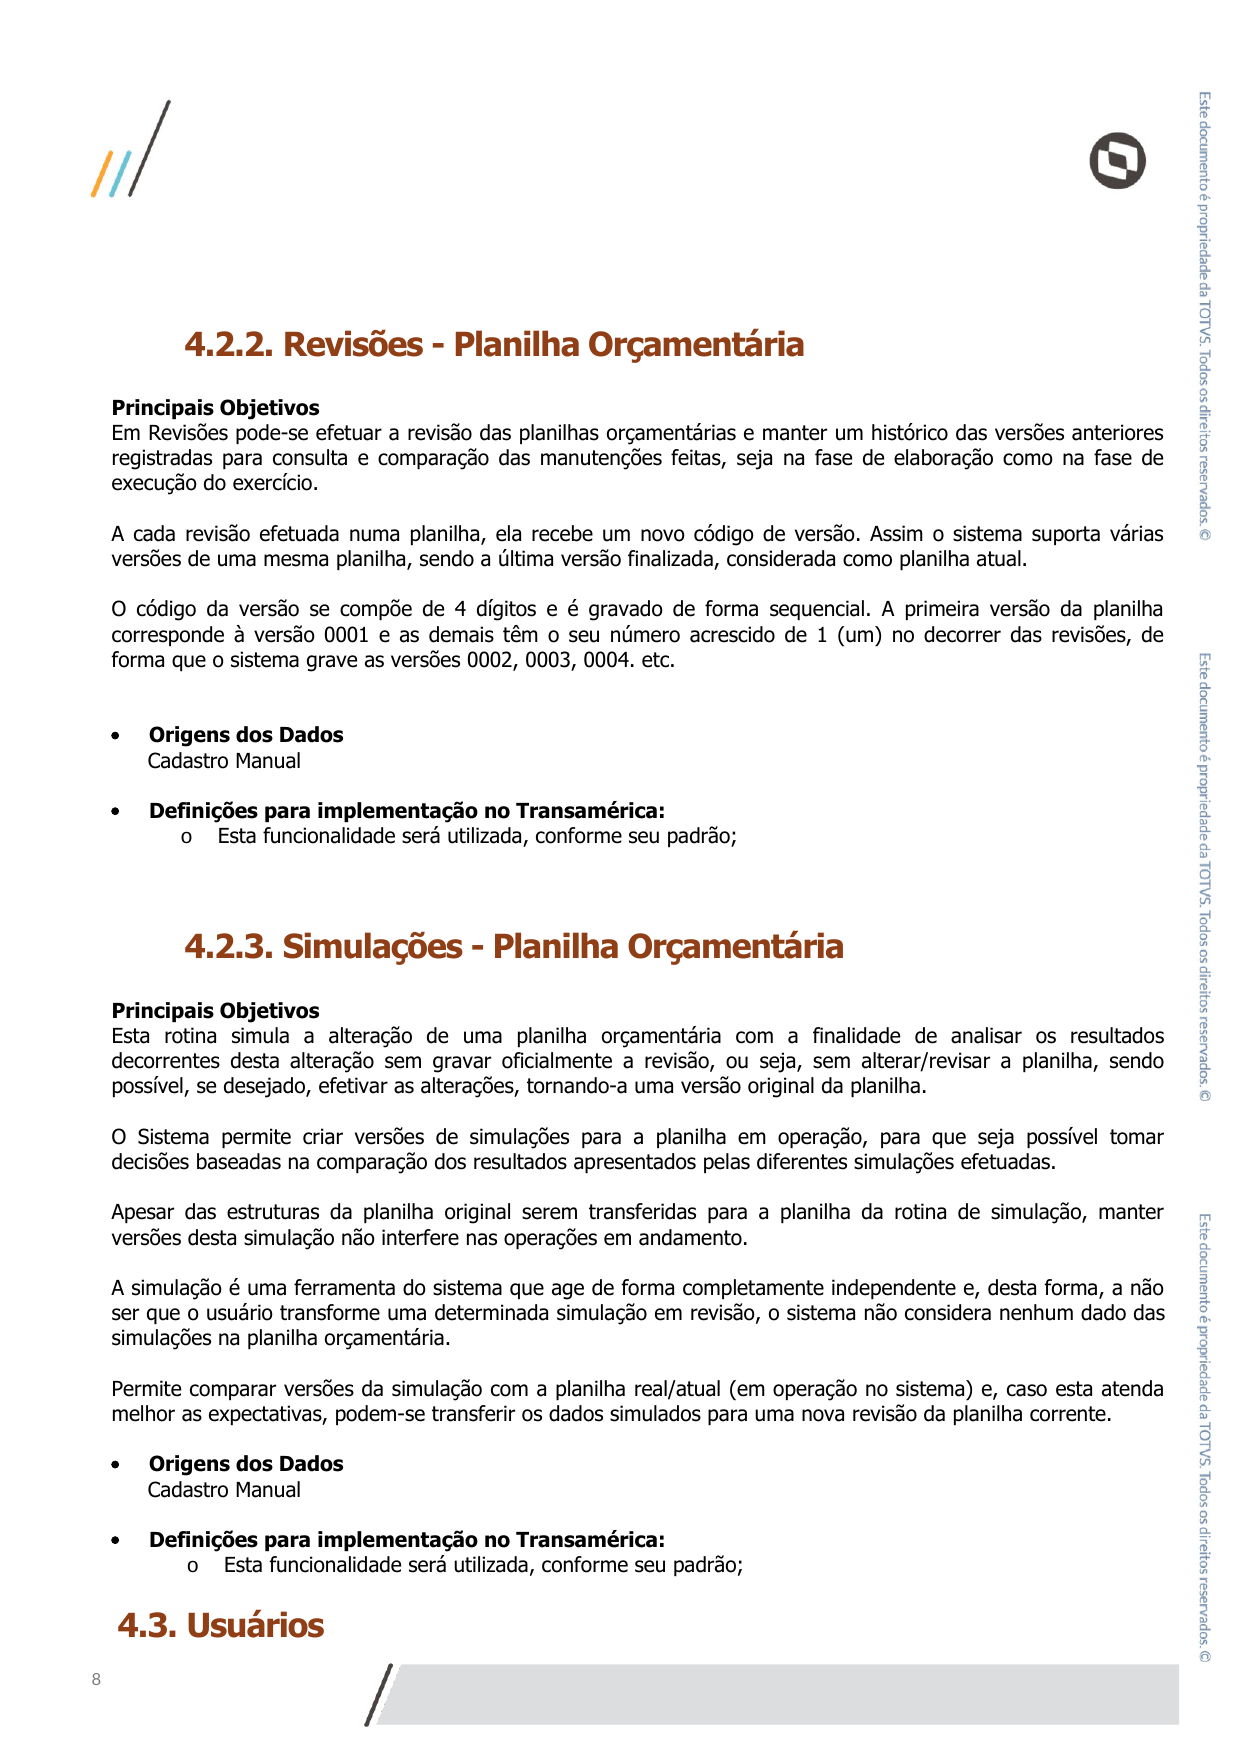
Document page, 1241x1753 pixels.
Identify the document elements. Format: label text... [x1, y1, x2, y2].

text Cadastro Manual [74, 1476, 1166, 1501]
list Apesar das estruturas da planilha original serem transferidas para a planilha da rotina de simulação, manter versões desta simulação não interfere nas operações em andamento. [111, 1199, 1166, 1249]
list Definições para implementação no Transamérica: [111, 1527, 1166, 1552]
list Principais Objetivos [111, 394, 1166, 419]
list Origens dos Dados [111, 1451, 1166, 1476]
title Usuários [117, 1604, 1166, 1644]
list Esta funcionalidade será utilizada, conforme seu padrão; [186, 1552, 1166, 1579]
list Origens dos Dados [111, 722, 1166, 747]
text Cadastro Manual [74, 747, 1166, 772]
title Revisões - Planilha Orçamentária [184, 323, 1166, 363]
list Esta rotina simula a alteração de uma planilha orçamentária com a finalidade de analisar os resultados decorrentes desta alteração sem gravar oficialmente a revisão, ou seja, sem alterar/revisar a planilha, sendo possível, se desejado, efetivar as alterações, tornando-a uma versão original da planilha. [111, 1022, 1166, 1098]
list A cada revisão efetuada numa planilha, ela recebe um novo código de versão. Assim o sistema suporta várias versões de uma mesma planilha, sendo a última versão finalizada, considerada como planilha atual. [111, 520, 1166, 571]
list Principais Objetivos [111, 997, 1166, 1022]
list O Sistema permite criar versões de simulações para a planilha em operação, para que seja possível tomar decisões baseadas na comparação dos resultados apresentados pelas diferentes simulações efetuadas. [111, 1123, 1166, 1174]
list Definições para implementação no Transamérica: [111, 798, 1166, 823]
list Permite comparar versões da simulação com a planilha real/atual (em operação no sistema) e, caso esta atenda melhor as expectativas, podem-se transferir os dados simulados para uma nova revisão da planilha corrente. [111, 1375, 1166, 1426]
list Em Revisões pode-se efetuar a revisão das planilhas orçamentárias e manter um histórico das versões anteriores registradas para consulta e comparação das manutenções feitas, seja na fase de elaboração como na fase de execução do exercício. [111, 419, 1166, 495]
picture [73, 73, 1211, 1662]
list Esta funcionalidade será utilizada, conforme seu padrão; [180, 823, 1166, 850]
list A simulação é uma ferramenta do sistema que age de forma completamente independente e, desta forma, a não ser que o usuário transforme uma determinada simulação em revisão, o sistema não considera nenhum dado das simulações na planilha orçamentária. [111, 1274, 1166, 1350]
picture [56, 1662, 1180, 1727]
list O código da versão se compõe de 4 dígitos e é gravado de forma sequencial. A primeira versão da planilha corresponde à versão 0001 e as demais têm o seu número acrescido de 1 (um) no decorrer das revisões, de forma que o sistema grave as versões 0002, 0003, 0004. etc. [111, 596, 1166, 672]
title Simulações - Planilha Orçamentária [184, 926, 1166, 966]
